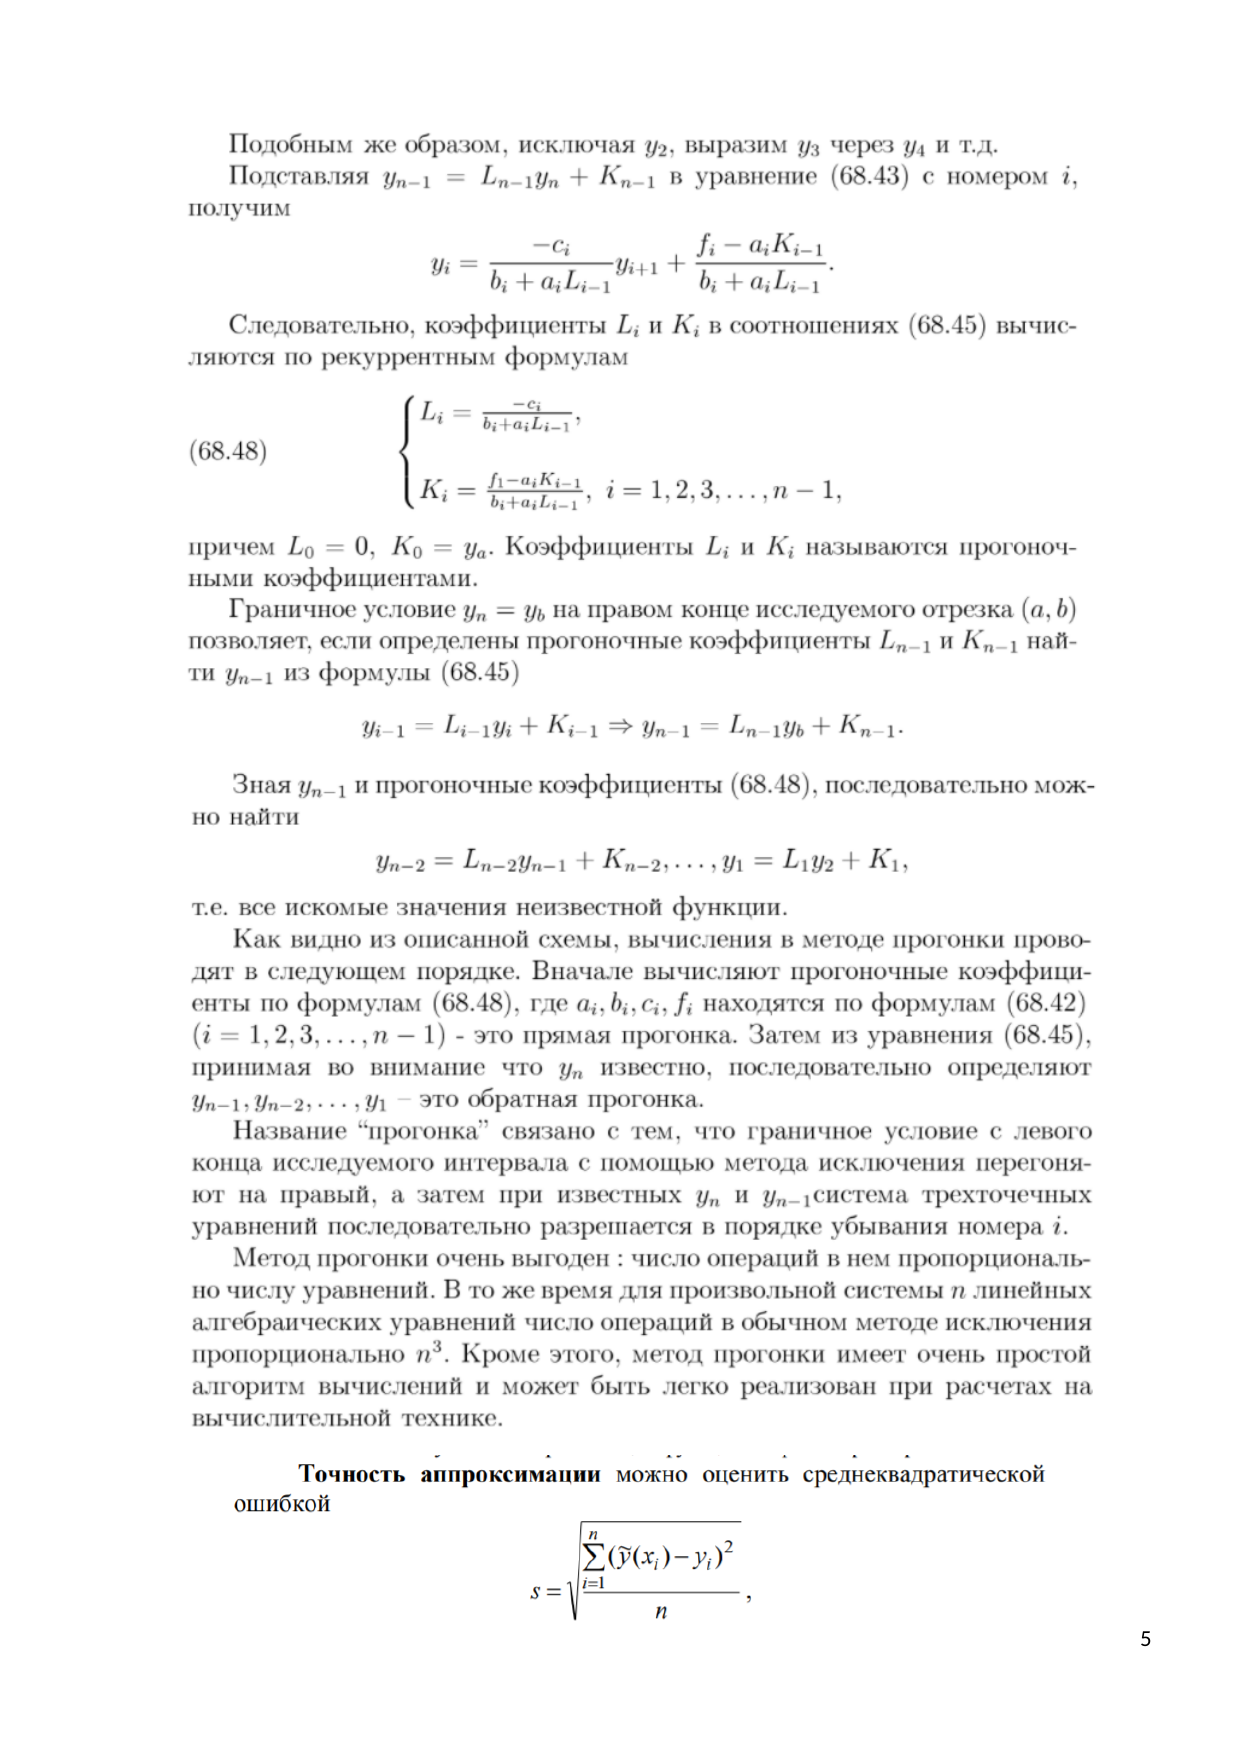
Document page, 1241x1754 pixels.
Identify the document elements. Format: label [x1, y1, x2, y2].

picture [179, 768, 1099, 1439]
picture [220, 1455, 1058, 1622]
picture [178, 118, 1100, 753]
